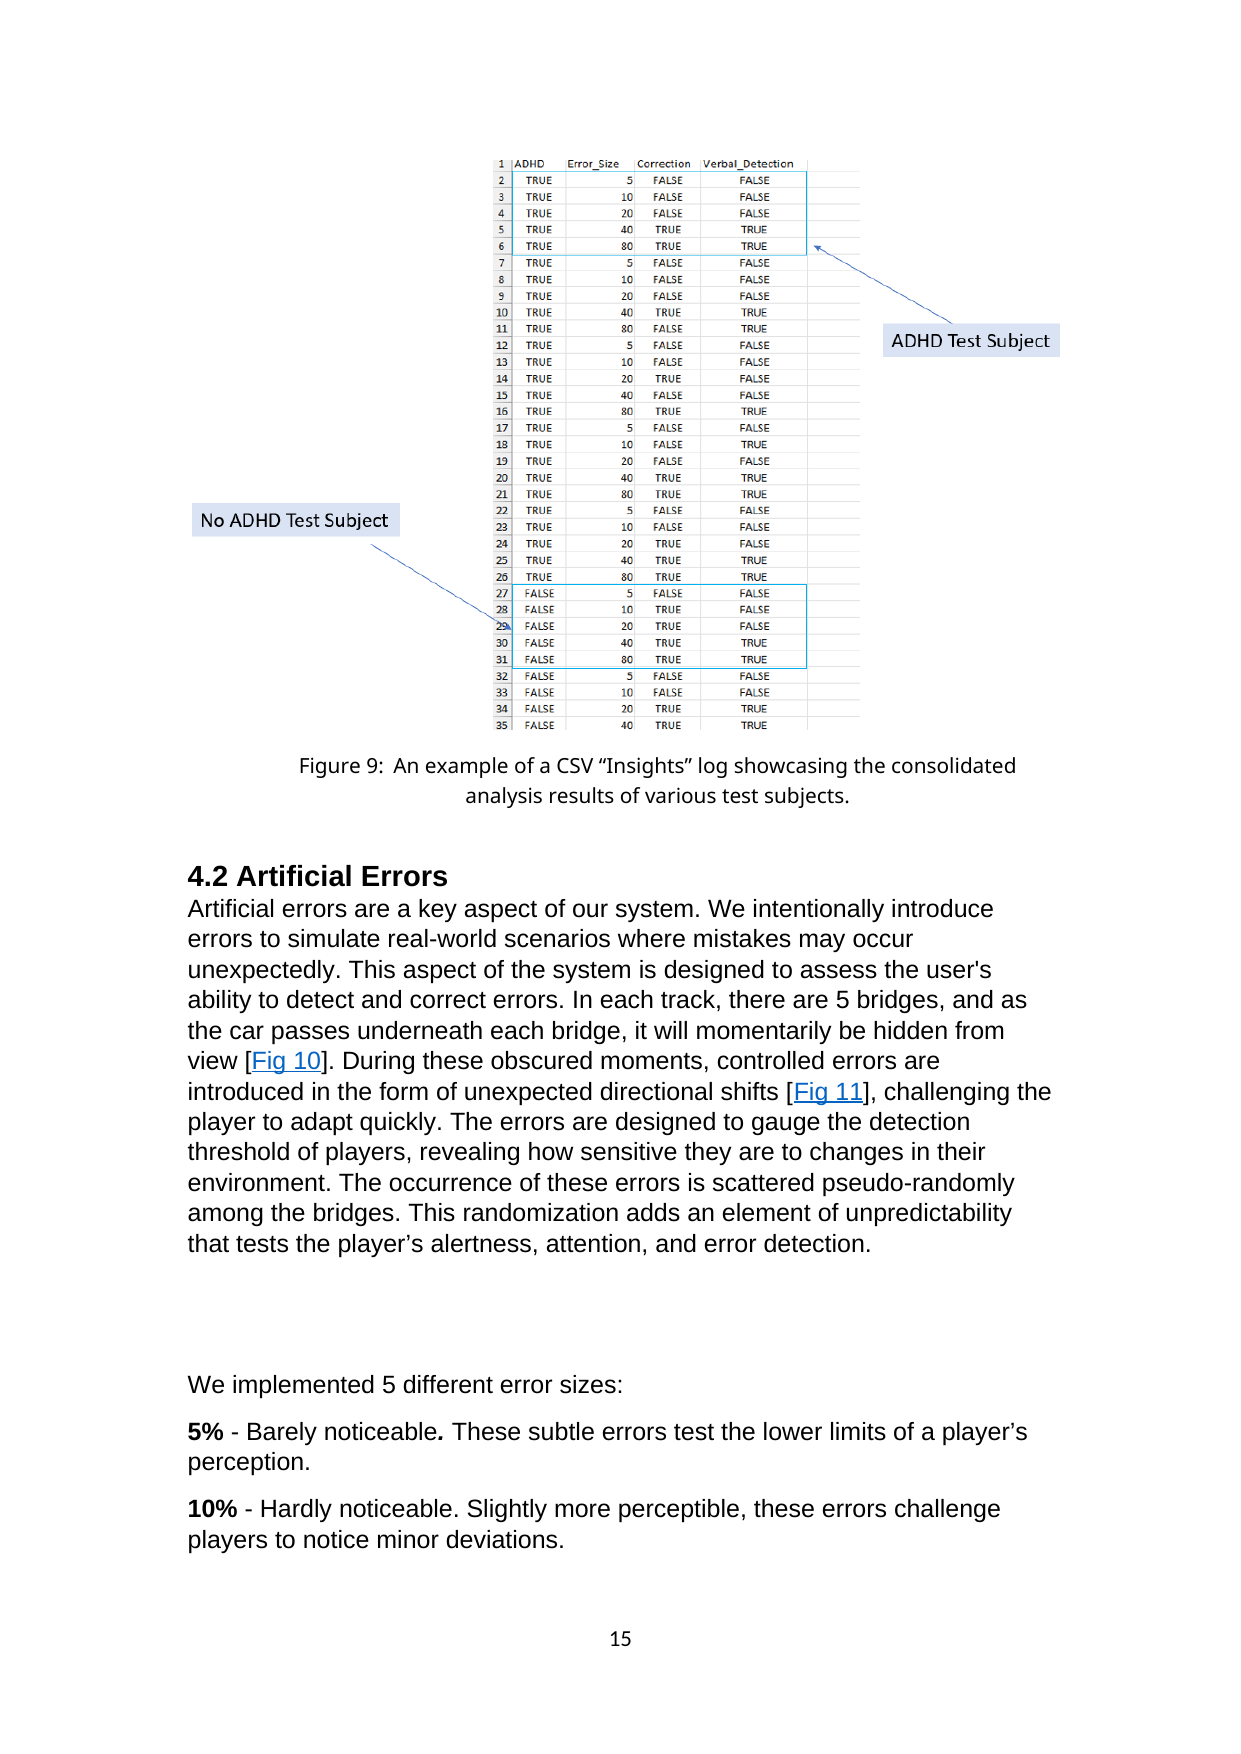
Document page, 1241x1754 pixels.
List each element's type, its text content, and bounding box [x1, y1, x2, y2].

picture [187, 150, 1061, 734]
list Figure 9: An example of a CSV “Insights” log showcasing the consolidated analysis results of various test subjects. [262, 752, 1053, 810]
subtitle 4.2 Artificial Errors [187, 858, 1053, 892]
text 10% - Hardly noticeable. Slightly more perceptible, these errors challenge players to notice minor deviations. [187, 1494, 1053, 1554]
text 5% - Barely noticeable. These subtle errors test the lower limits of a player’s perception. [187, 1417, 1053, 1476]
text Artificial errors are a key aspect of our system. We intentionally introduce errors to simulate real-world scenarios where mistakes may occur unexpectedly. This aspect of the system is designed to assess the user's ability to detect and correct errors. In each track, there are 5 bridges, and as the car passes underneath each bridge, it will momentarily be hidden from view [Fig 10]. During these obscured moments, controlled errors are introduced in the form of unexpected directional shifts [Fig 11], challenging the player to adapt quickly. The errors are designed to gauge the detection threshold of players, revealing how sensitive they are to changes in their environment. The occurrence of these errors is scattered pseudo-randomly among the bridges. This randomization adds an element of unpredictability that tests the player’s alertness, attention, and error detection. [187, 894, 1053, 1257]
text We implemented 5 different error sizes: [187, 1370, 1053, 1399]
